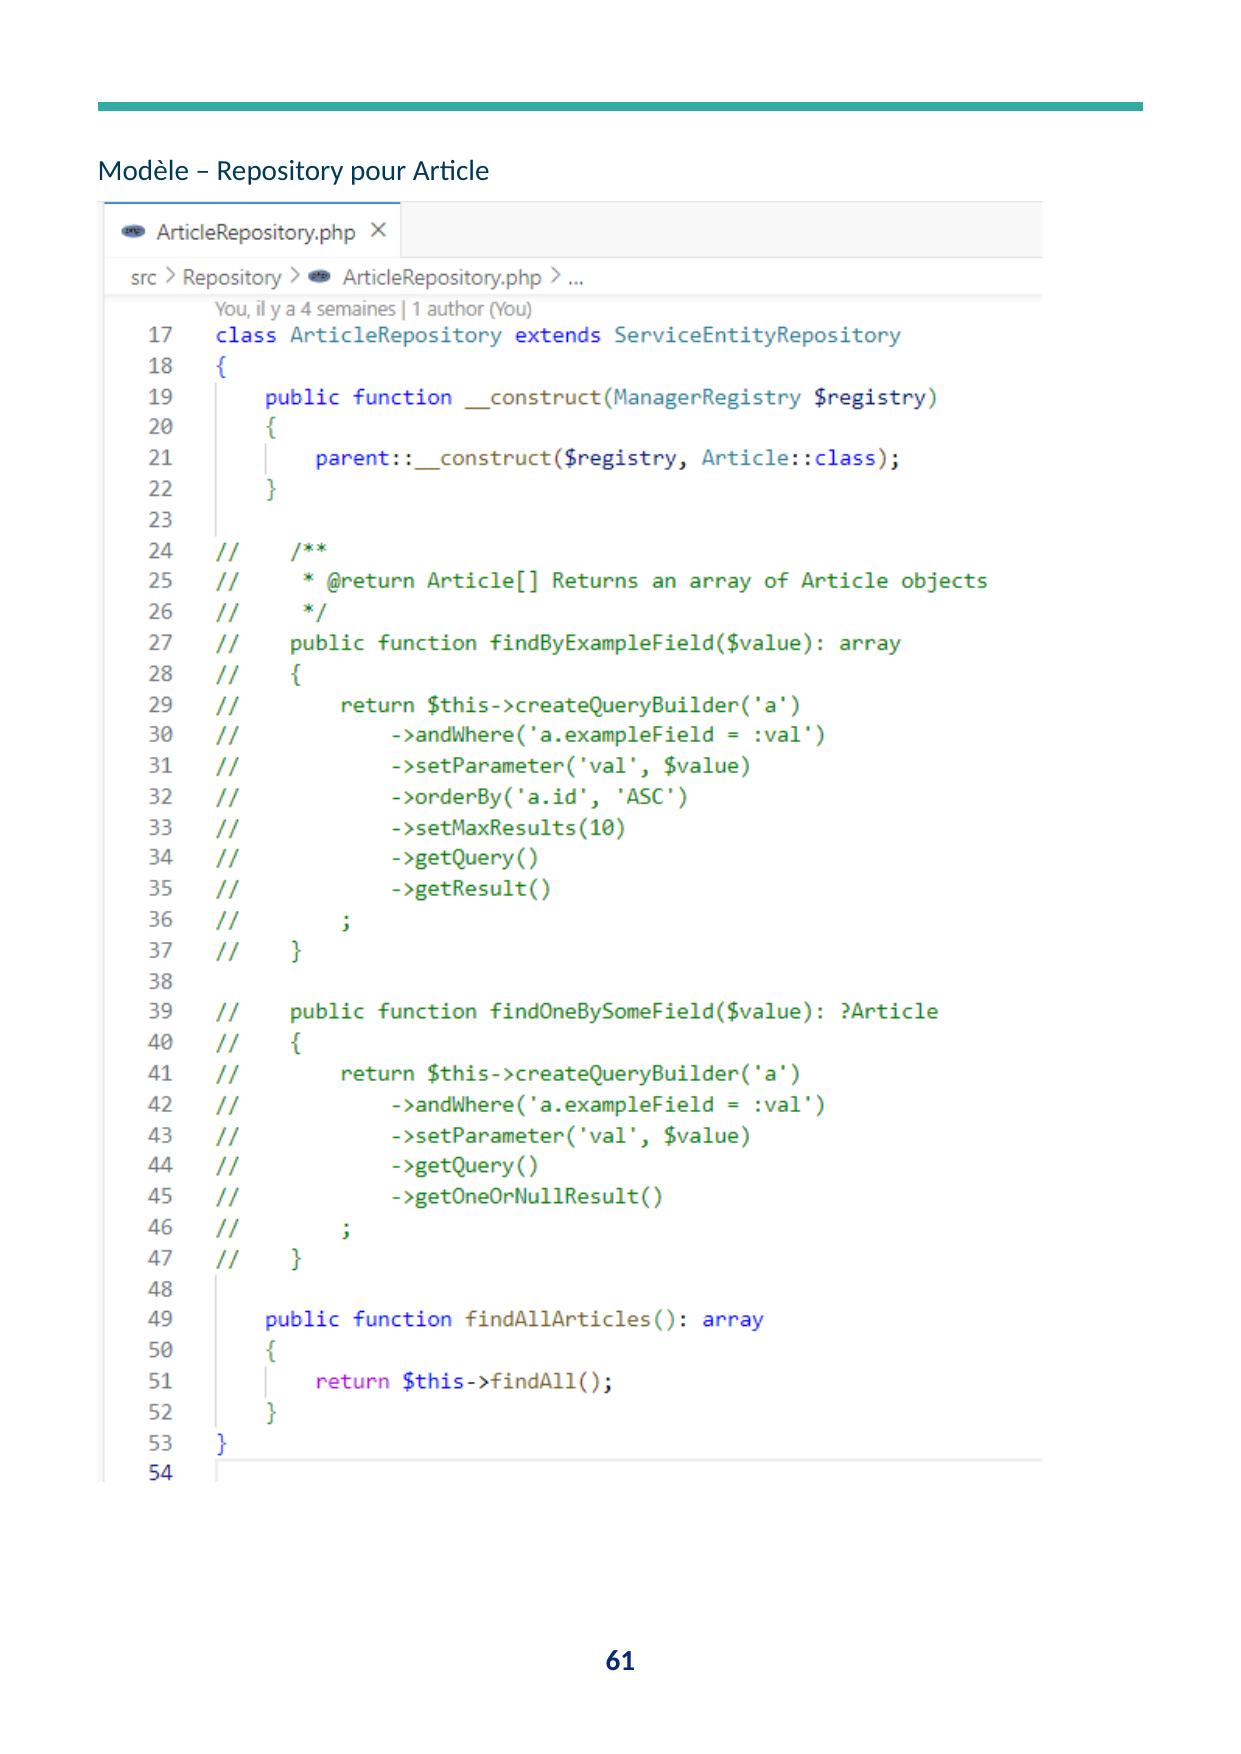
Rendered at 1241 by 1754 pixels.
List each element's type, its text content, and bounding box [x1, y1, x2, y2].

picture [97, 201, 1043, 1482]
subtitle Modèle – Repository pour Article [97, 152, 1143, 187]
